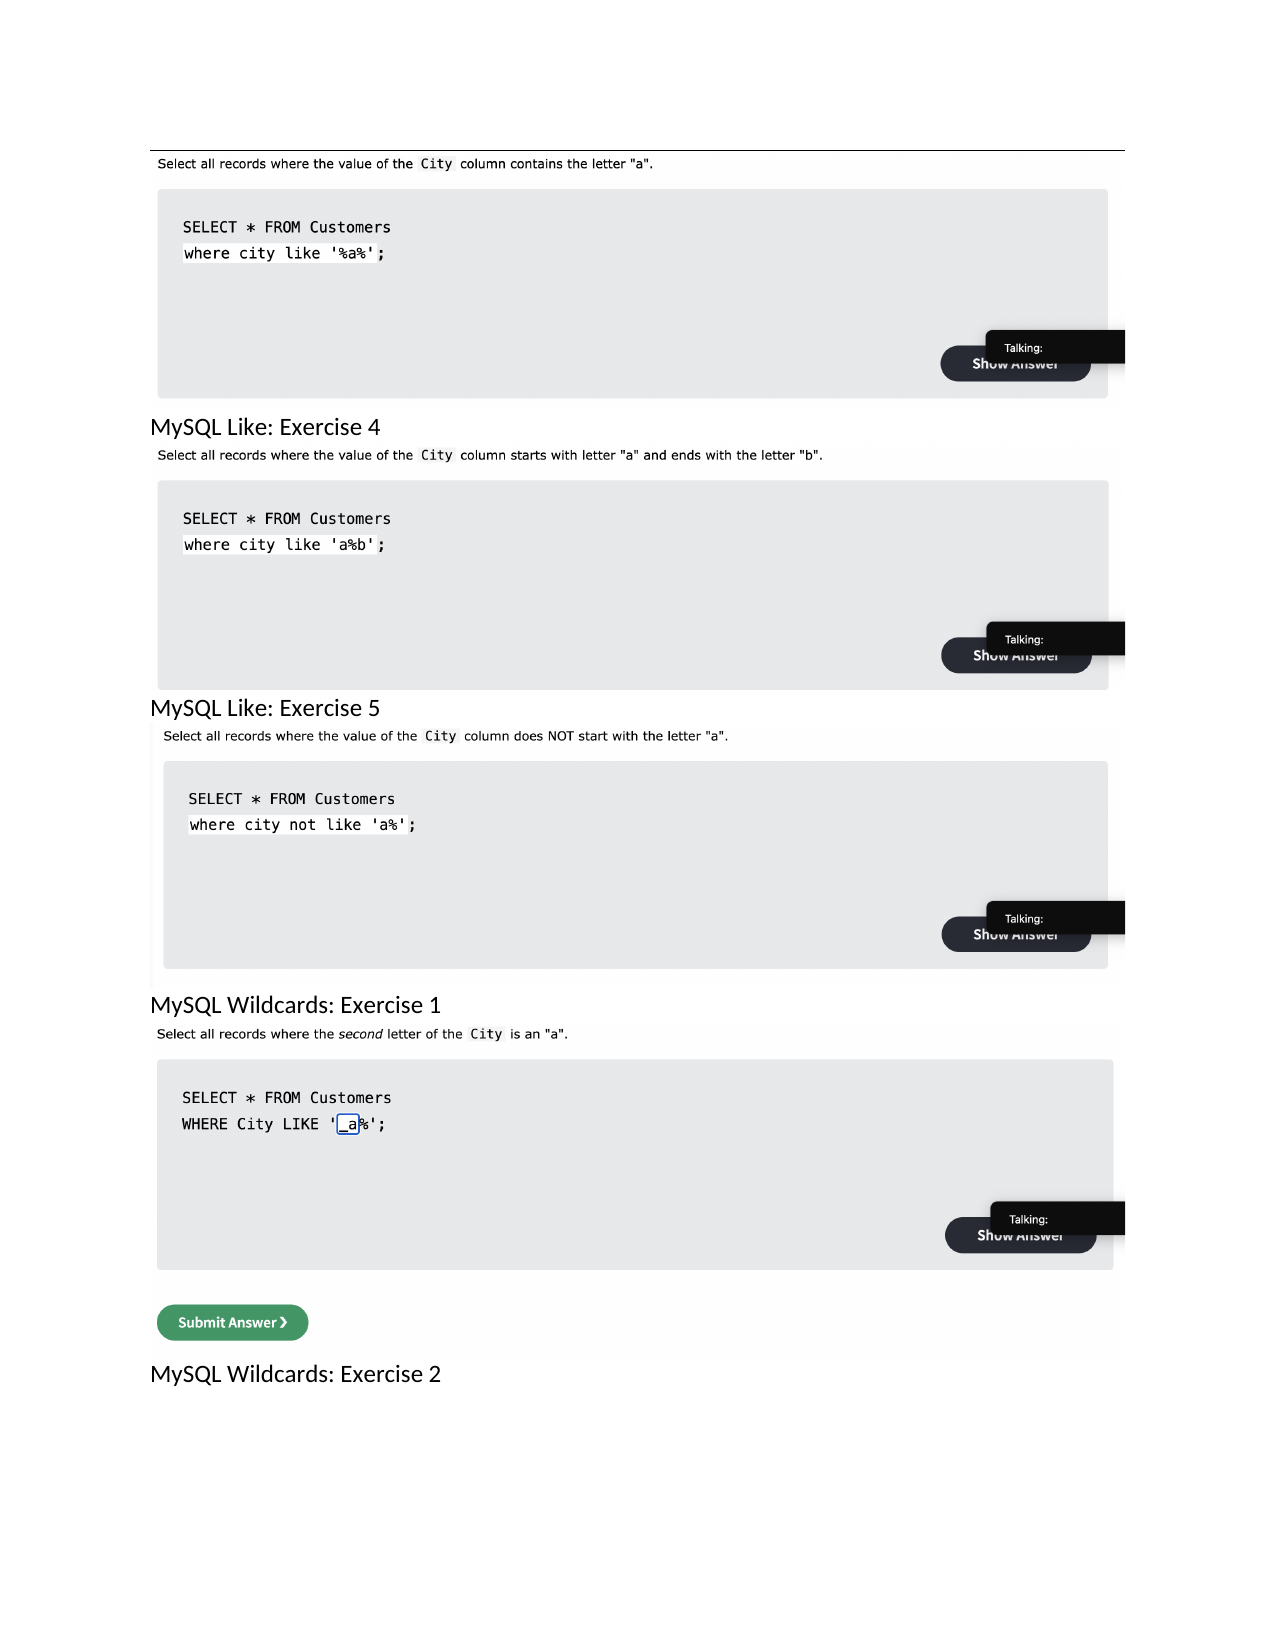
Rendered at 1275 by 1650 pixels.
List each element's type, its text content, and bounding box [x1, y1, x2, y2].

text MySQL Wildcards: Exercise 2 [150, 1359, 1125, 1389]
picture [150, 1019, 1125, 1359]
picture [150, 722, 1125, 989]
picture [150, 441, 1125, 692]
picture [150, 153, 1125, 412]
text MySQL Like: Exercise 5 [150, 692, 1125, 722]
text MySQL Wildcards: Exercise 1 [150, 989, 1125, 1019]
text MySQL Like: Exercise 4 [150, 412, 1125, 441]
